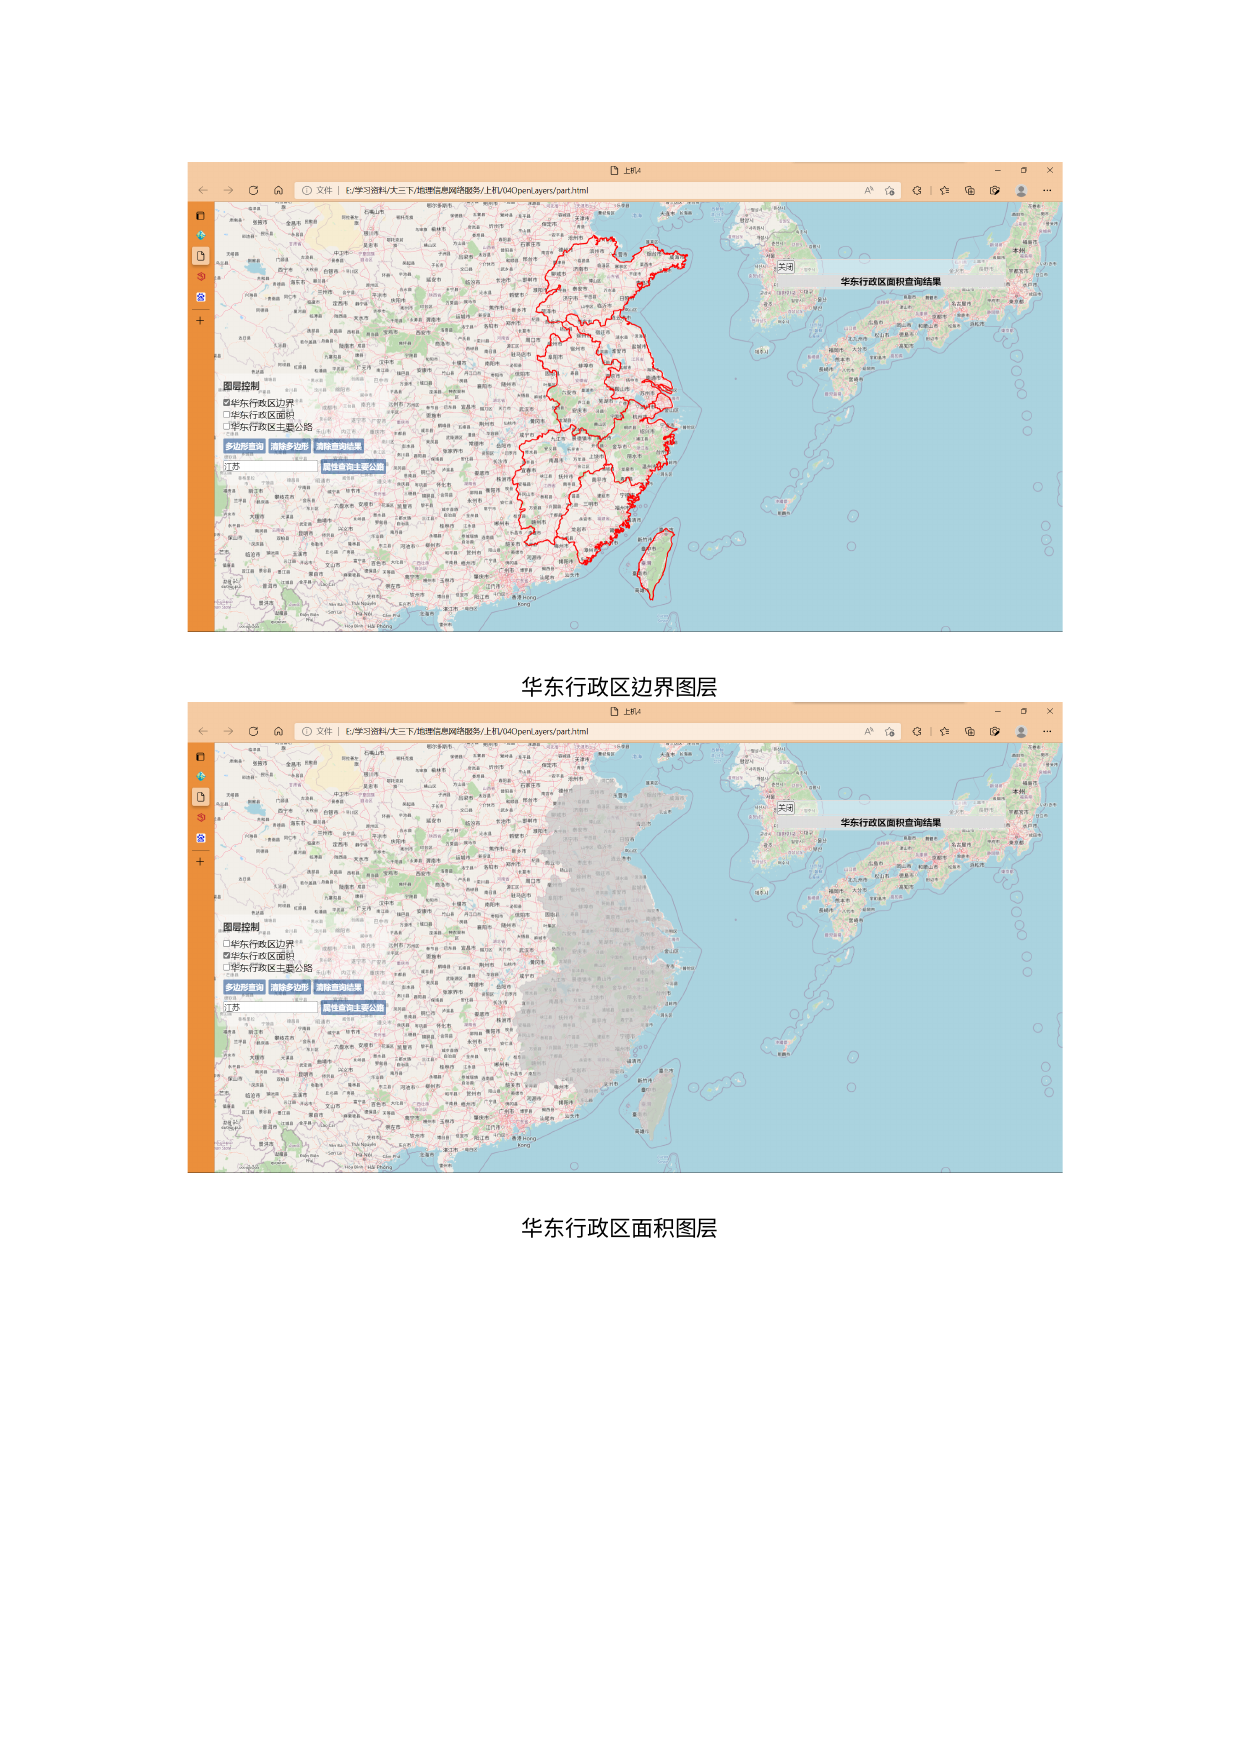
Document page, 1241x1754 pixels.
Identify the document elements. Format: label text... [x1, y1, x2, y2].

text 华东行政区面积图层 [187, 1211, 1053, 1244]
picture [187, 162, 1063, 632]
picture [187, 702, 1063, 1173]
text 华东行政区边界图层 [187, 670, 1053, 702]
